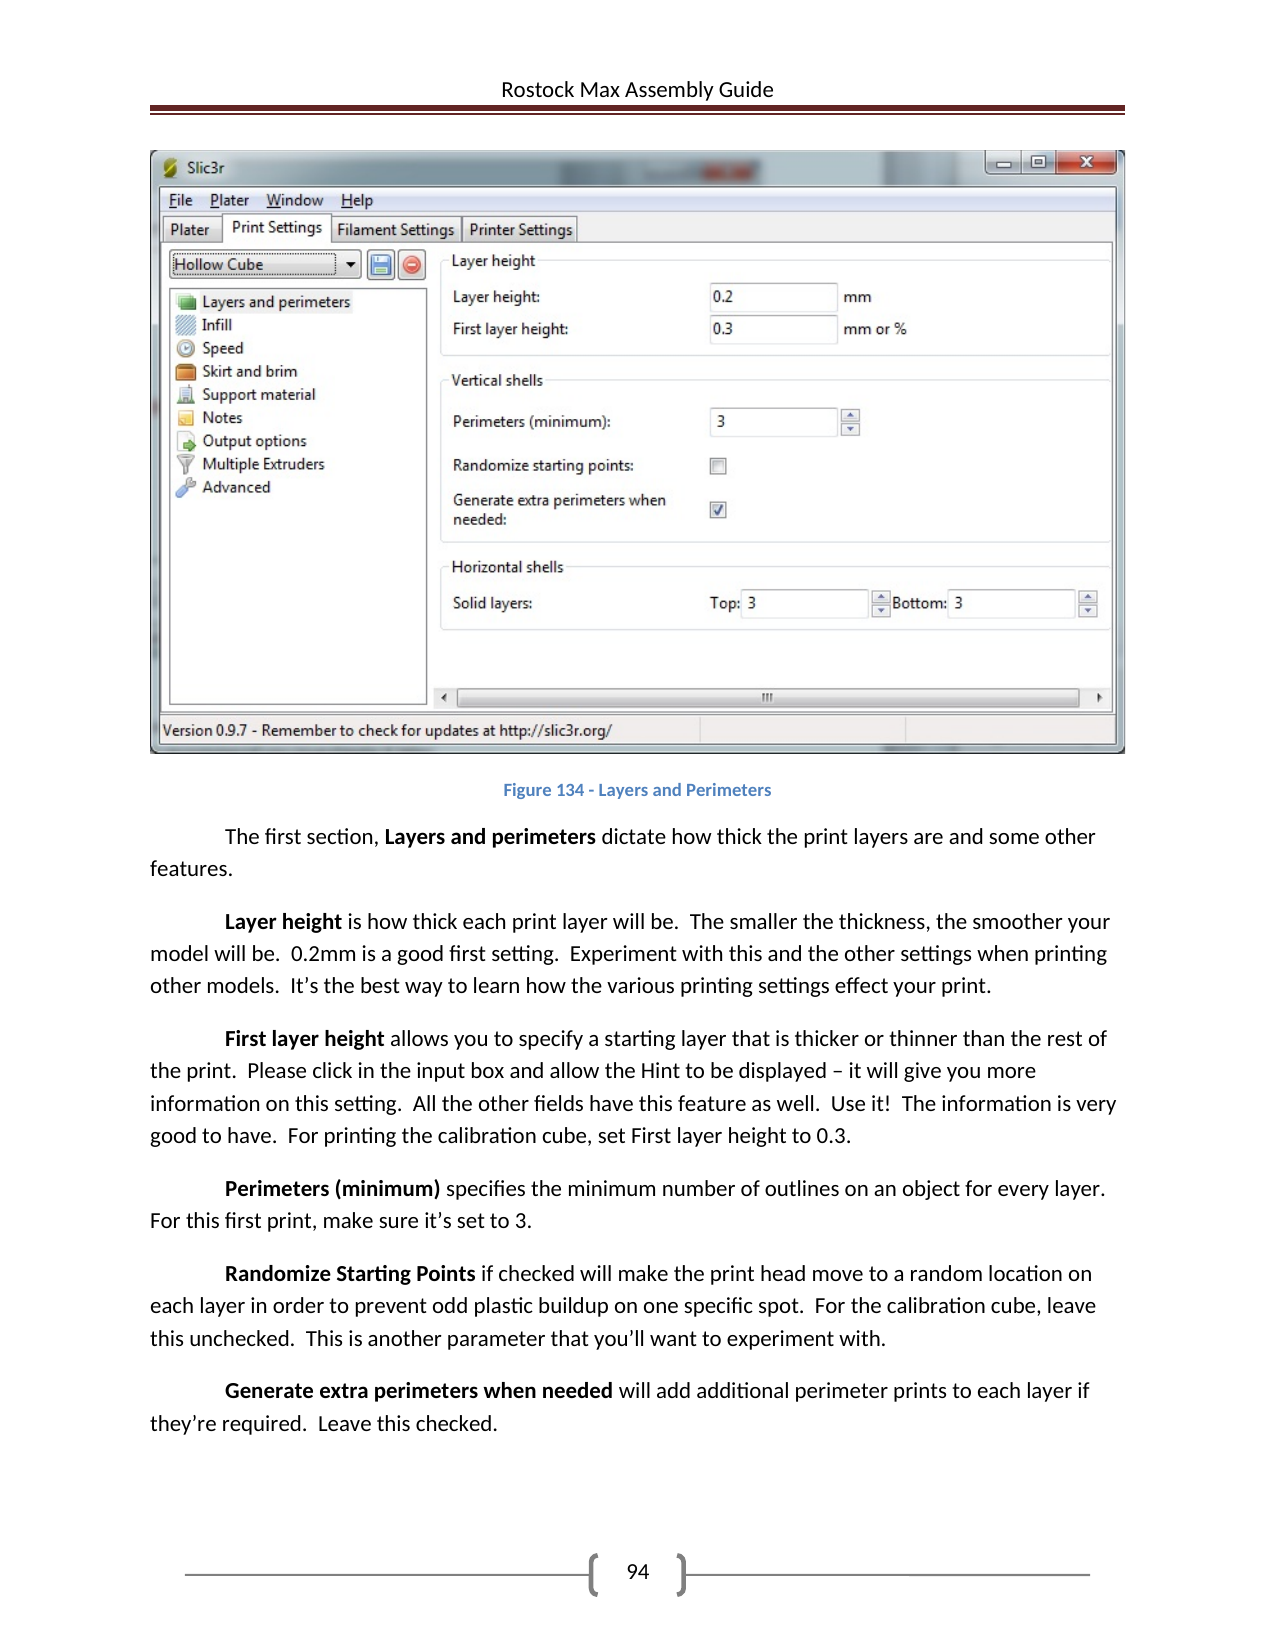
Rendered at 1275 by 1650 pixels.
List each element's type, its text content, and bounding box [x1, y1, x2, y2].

text Randomize Starting Points if checked will make the print head move to a random location on each layer in order to prevent odd plastic buildup on one specific spot. For the calibration cube, leave this unchecked. This is another parameter that you’ll want to experiment with. [150, 1259, 1125, 1352]
text The first section, Layers and perimeters dictate how thick the print layers are and some other features. [150, 822, 1125, 882]
text Generate extra perimeters when needed will add additional perimeter prints to each layer if they’re required. Leave this checked. [150, 1377, 1125, 1437]
text First layer height allows you to specify a starting layer that is thicker or thinner than the rest of the print. Please click in the input box and allow the Hint to be displayed – it will give you more information on this setting. All the other fields have this feature as well. Use it! The information is very good to have. For printing the calibration cube, set First layer height to 0.3. [150, 1024, 1125, 1149]
text Perimeters (minimum) specifies the minimum number of outlines on an object for every layer. For this first print, make sure it’s set to 3. [150, 1174, 1125, 1234]
text Layer height is how thick each print layer will be. The smaller the thickness, the smoother your model will be. 0.2mm is a good first setting. Experiment with this and the other settings when printing other models. It’s the best way to learn how the various printing settings effect your print. [150, 907, 1125, 999]
picture [150, 150, 1125, 754]
